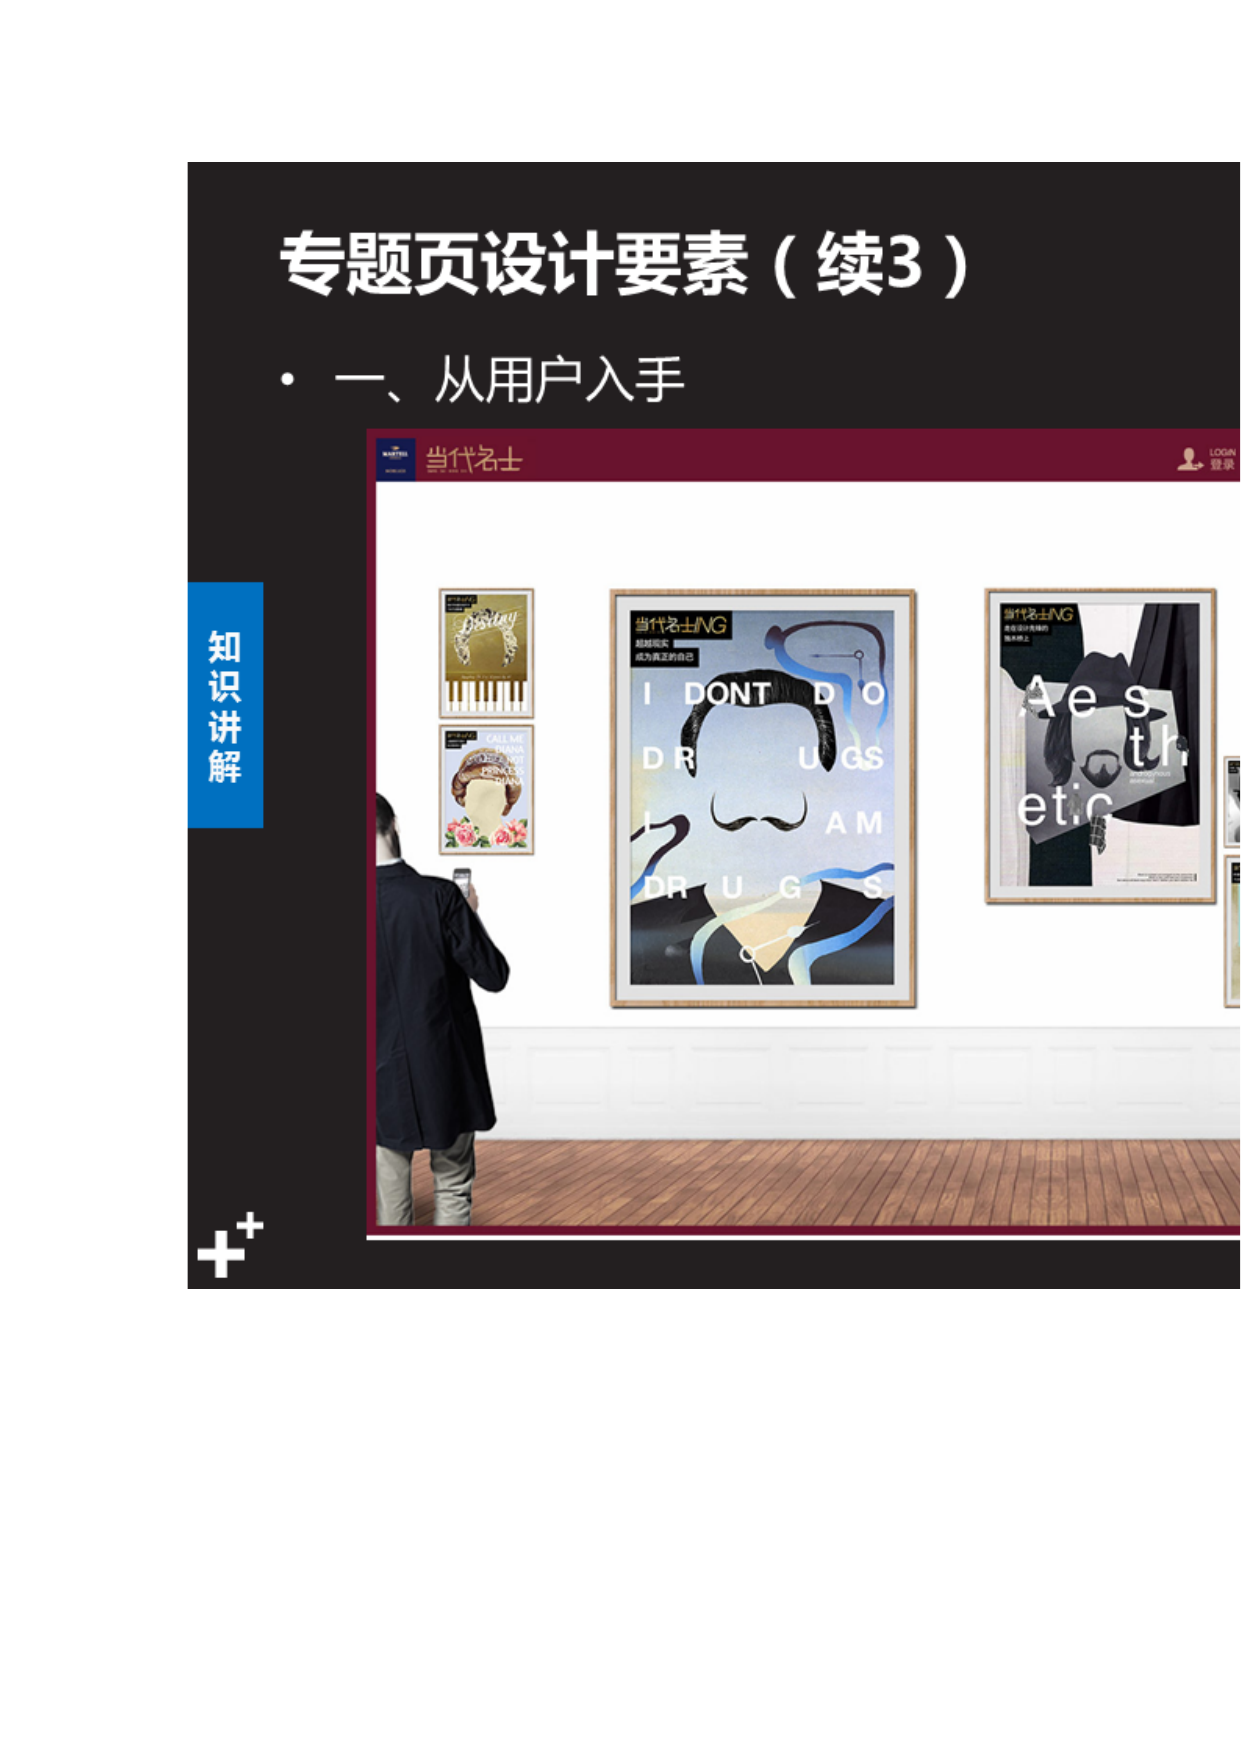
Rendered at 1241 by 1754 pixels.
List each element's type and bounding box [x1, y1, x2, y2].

picture [187, 162, 1241, 1289]
